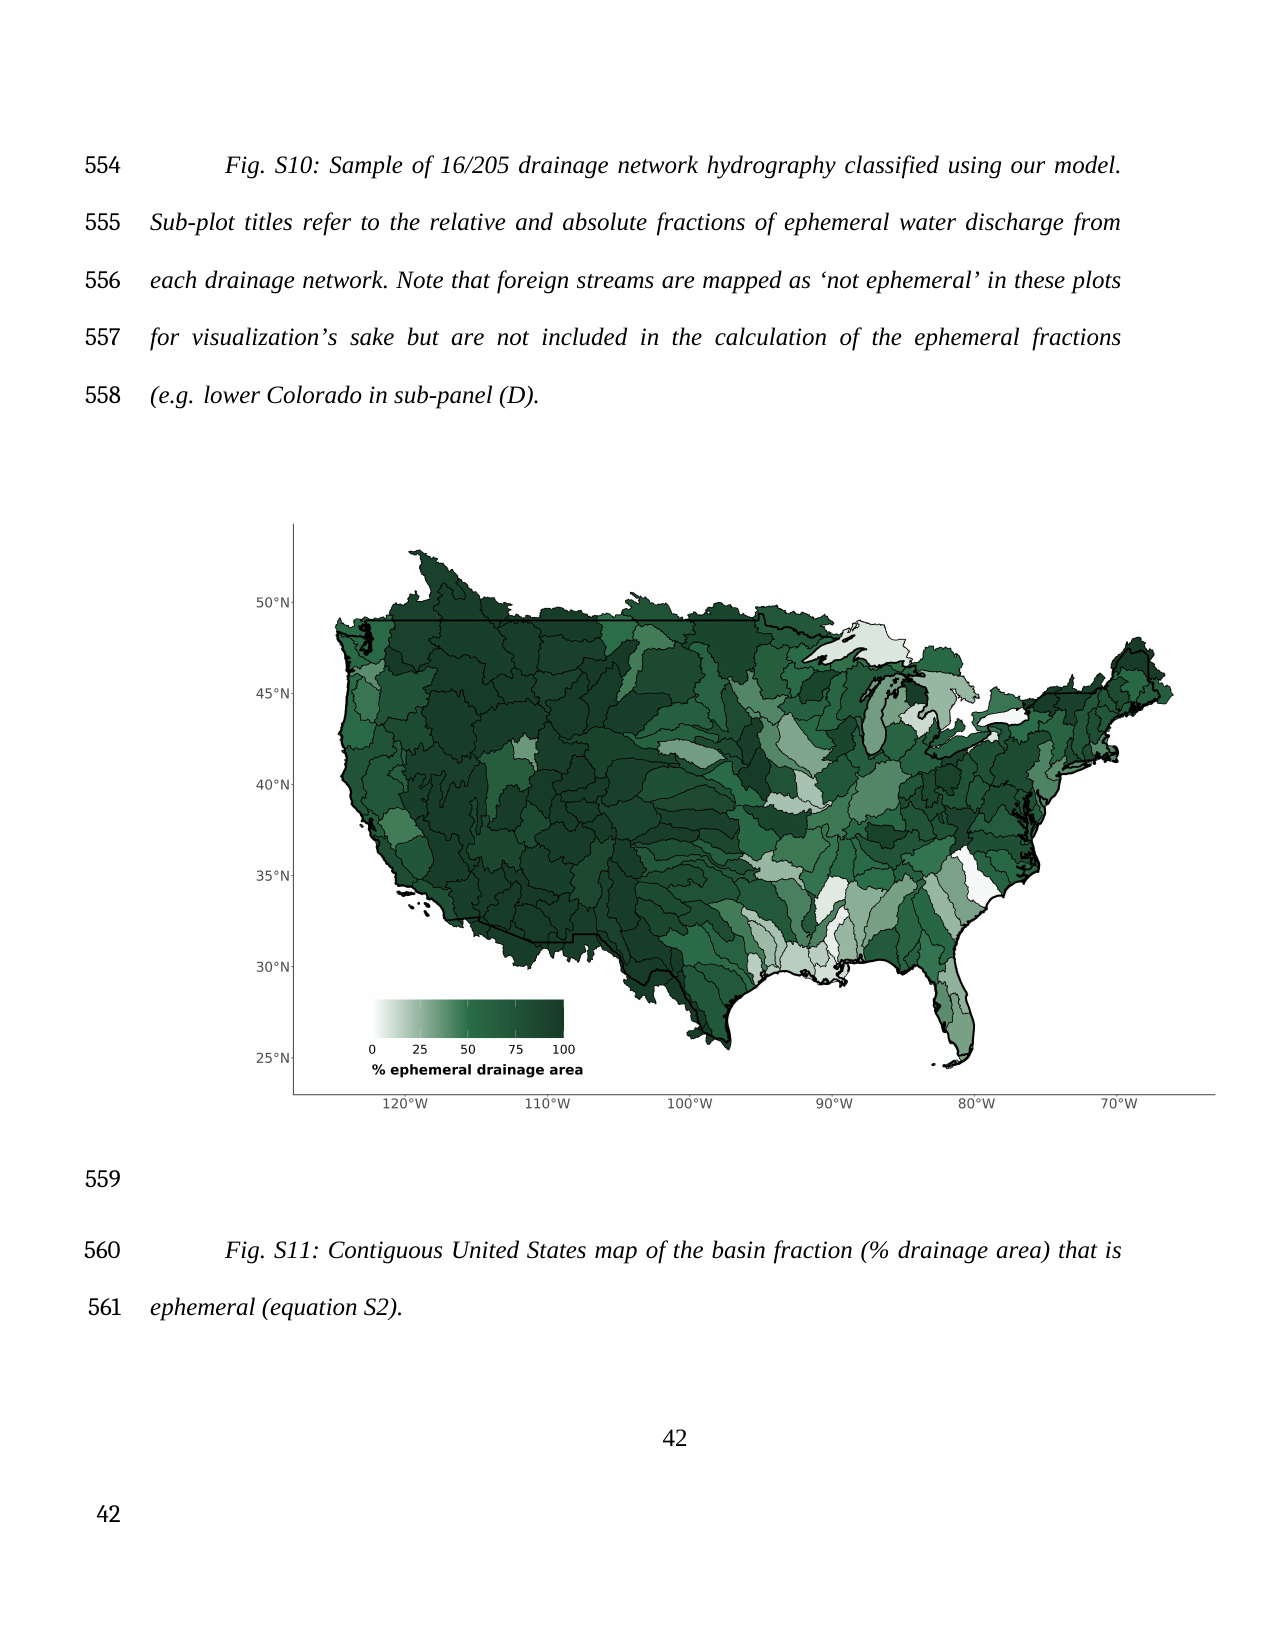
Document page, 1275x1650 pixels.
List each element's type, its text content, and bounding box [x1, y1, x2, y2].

text Fig. S10: Sample of 16/205 drainage network hydrography classified using our model. Sub-plot titles refer to the relative and absolute fractions of ephemeral water discharge from each drainage network. Note that foreign streams are mapped as ‘not ephemeral’ in these plots for visualization’s sake but are not included in the calculation of the ephemeral fractions (e.g. lower Colorado in sub-panel (D). [150, 150, 1125, 409]
text Fig. S11: Contiguous United States map of the basin fraction (% drainage area) that is ephemeral (equation S2). [150, 1235, 1125, 1321]
picture [243, 456, 1219, 1188]
